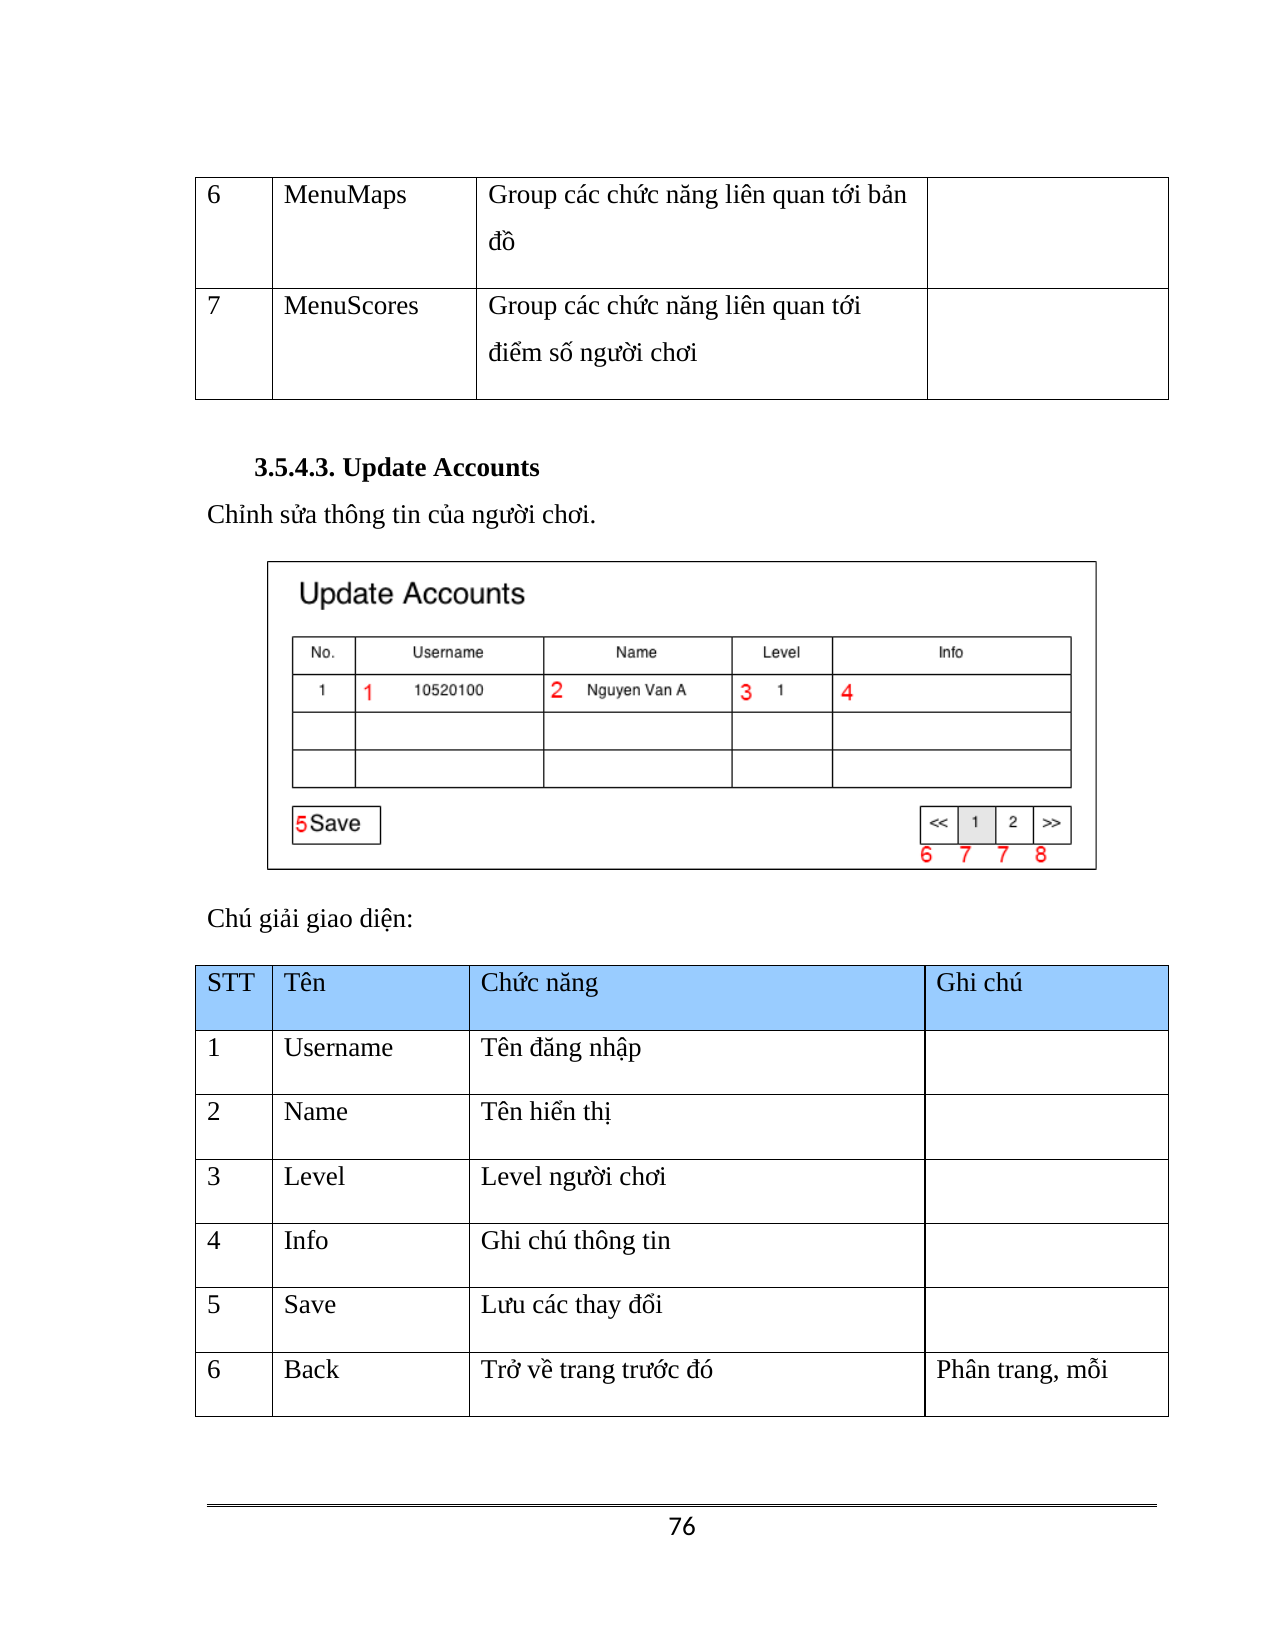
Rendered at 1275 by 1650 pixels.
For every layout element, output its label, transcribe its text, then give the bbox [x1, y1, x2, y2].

table_cell Level người chơi [470, 1160, 924, 1223]
table_cell Info [273, 1224, 469, 1287]
table_cell [926, 1031, 1168, 1094]
subtitle Update Accounts [254, 451, 1157, 482]
table_cell 6 [196, 1353, 272, 1416]
table_cell 6 [196, 178, 272, 288]
table_cell 5 [196, 1288, 272, 1352]
table_cell Username [273, 1031, 469, 1094]
table_cell Group các chức năng liên quan tới bản đồ [477, 178, 927, 288]
table_header Chức năng [470, 966, 924, 1030]
table_cell [928, 289, 1168, 399]
table_cell [926, 1288, 1168, 1352]
table_cell Tên hiển thị [470, 1095, 924, 1158]
table_cell [928, 178, 1168, 288]
table_cell Name [273, 1095, 469, 1158]
table_cell Tên đăng nhập [470, 1031, 924, 1094]
picture [267, 561, 1097, 870]
table_cell 1 [196, 1031, 272, 1094]
table_cell MenuMaps [273, 178, 476, 288]
table_cell Lưu các thay đổi [470, 1288, 924, 1352]
table_cell Save [273, 1288, 469, 1352]
table_header Tên [273, 966, 469, 1030]
table_header Ghi chú [926, 966, 1168, 1030]
table_cell 7 [196, 289, 272, 399]
table_cell [926, 1095, 1168, 1158]
table_cell MenuScores [273, 289, 476, 399]
table_header STT [196, 966, 272, 1030]
table_cell Group các chức năng liên quan tới điểm số người chơi [477, 289, 927, 399]
text Chỉnh sửa thông tin của người chơi. [207, 498, 1157, 529]
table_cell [926, 1353, 1168, 1416]
table_cell 4 [196, 1224, 272, 1287]
text Chú giải giao diện: [207, 902, 1157, 933]
table_cell 2 [196, 1095, 272, 1158]
table_cell 3 [196, 1160, 272, 1223]
table_cell Level [273, 1160, 469, 1223]
table_cell [926, 1224, 1168, 1287]
table_cell [926, 1160, 1168, 1223]
table_cell Ghi chú thông tin [470, 1224, 924, 1287]
table_cell Back [273, 1353, 469, 1416]
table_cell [470, 1353, 924, 1416]
